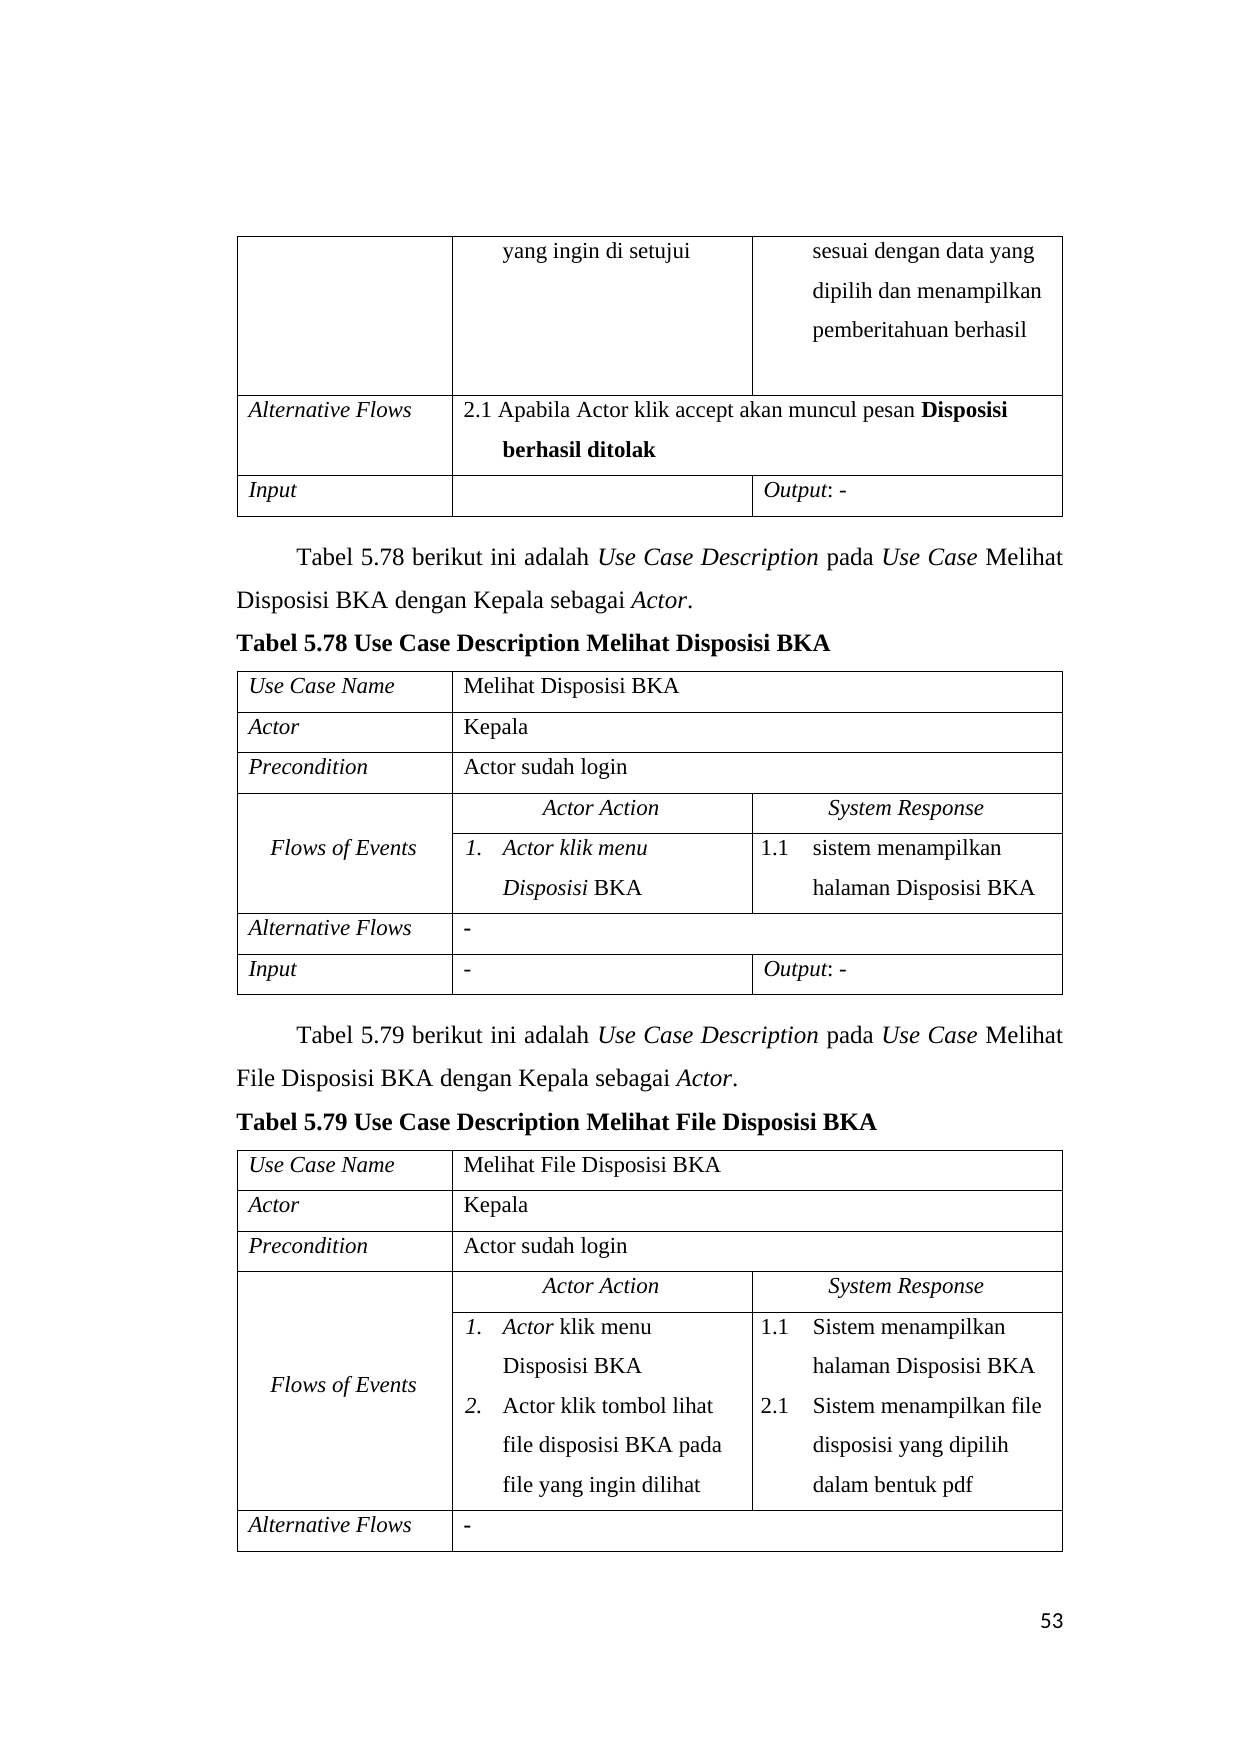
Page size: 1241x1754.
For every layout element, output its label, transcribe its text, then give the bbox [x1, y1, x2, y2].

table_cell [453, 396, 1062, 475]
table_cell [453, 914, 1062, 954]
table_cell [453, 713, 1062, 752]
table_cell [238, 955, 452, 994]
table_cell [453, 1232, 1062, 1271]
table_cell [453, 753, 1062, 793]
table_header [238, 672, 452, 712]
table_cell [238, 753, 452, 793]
text Tabel 5.79 Use Case Description Melihat File Disposisi BKA [236, 1107, 1063, 1135]
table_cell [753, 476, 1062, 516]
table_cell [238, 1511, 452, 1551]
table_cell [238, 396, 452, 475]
text Tabel 5.78 Use Case Description Melihat Disposisi BKA [236, 628, 1063, 657]
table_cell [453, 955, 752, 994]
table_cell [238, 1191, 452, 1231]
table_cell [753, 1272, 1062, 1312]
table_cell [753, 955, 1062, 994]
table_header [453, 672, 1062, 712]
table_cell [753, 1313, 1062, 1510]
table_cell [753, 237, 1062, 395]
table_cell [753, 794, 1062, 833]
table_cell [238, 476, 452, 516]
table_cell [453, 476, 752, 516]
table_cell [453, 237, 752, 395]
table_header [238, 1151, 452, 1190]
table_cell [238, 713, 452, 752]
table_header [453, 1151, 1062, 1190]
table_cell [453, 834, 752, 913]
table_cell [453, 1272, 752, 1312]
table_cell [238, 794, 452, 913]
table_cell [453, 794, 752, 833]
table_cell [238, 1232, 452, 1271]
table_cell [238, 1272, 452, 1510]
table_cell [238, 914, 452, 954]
text Tabel 5.79 berikut ini adalah Use Case Description pada Use Case Melihat File Disposisi BKA dengan Kepala sebagai Actor. [236, 1020, 1063, 1092]
text Tabel 5.78 berikut ini adalah Use Case Description pada Use Case Melihat Disposisi BKA dengan Kepala sebagai Actor. [236, 542, 1063, 614]
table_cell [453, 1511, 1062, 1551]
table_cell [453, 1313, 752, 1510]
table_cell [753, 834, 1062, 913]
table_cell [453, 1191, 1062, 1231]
